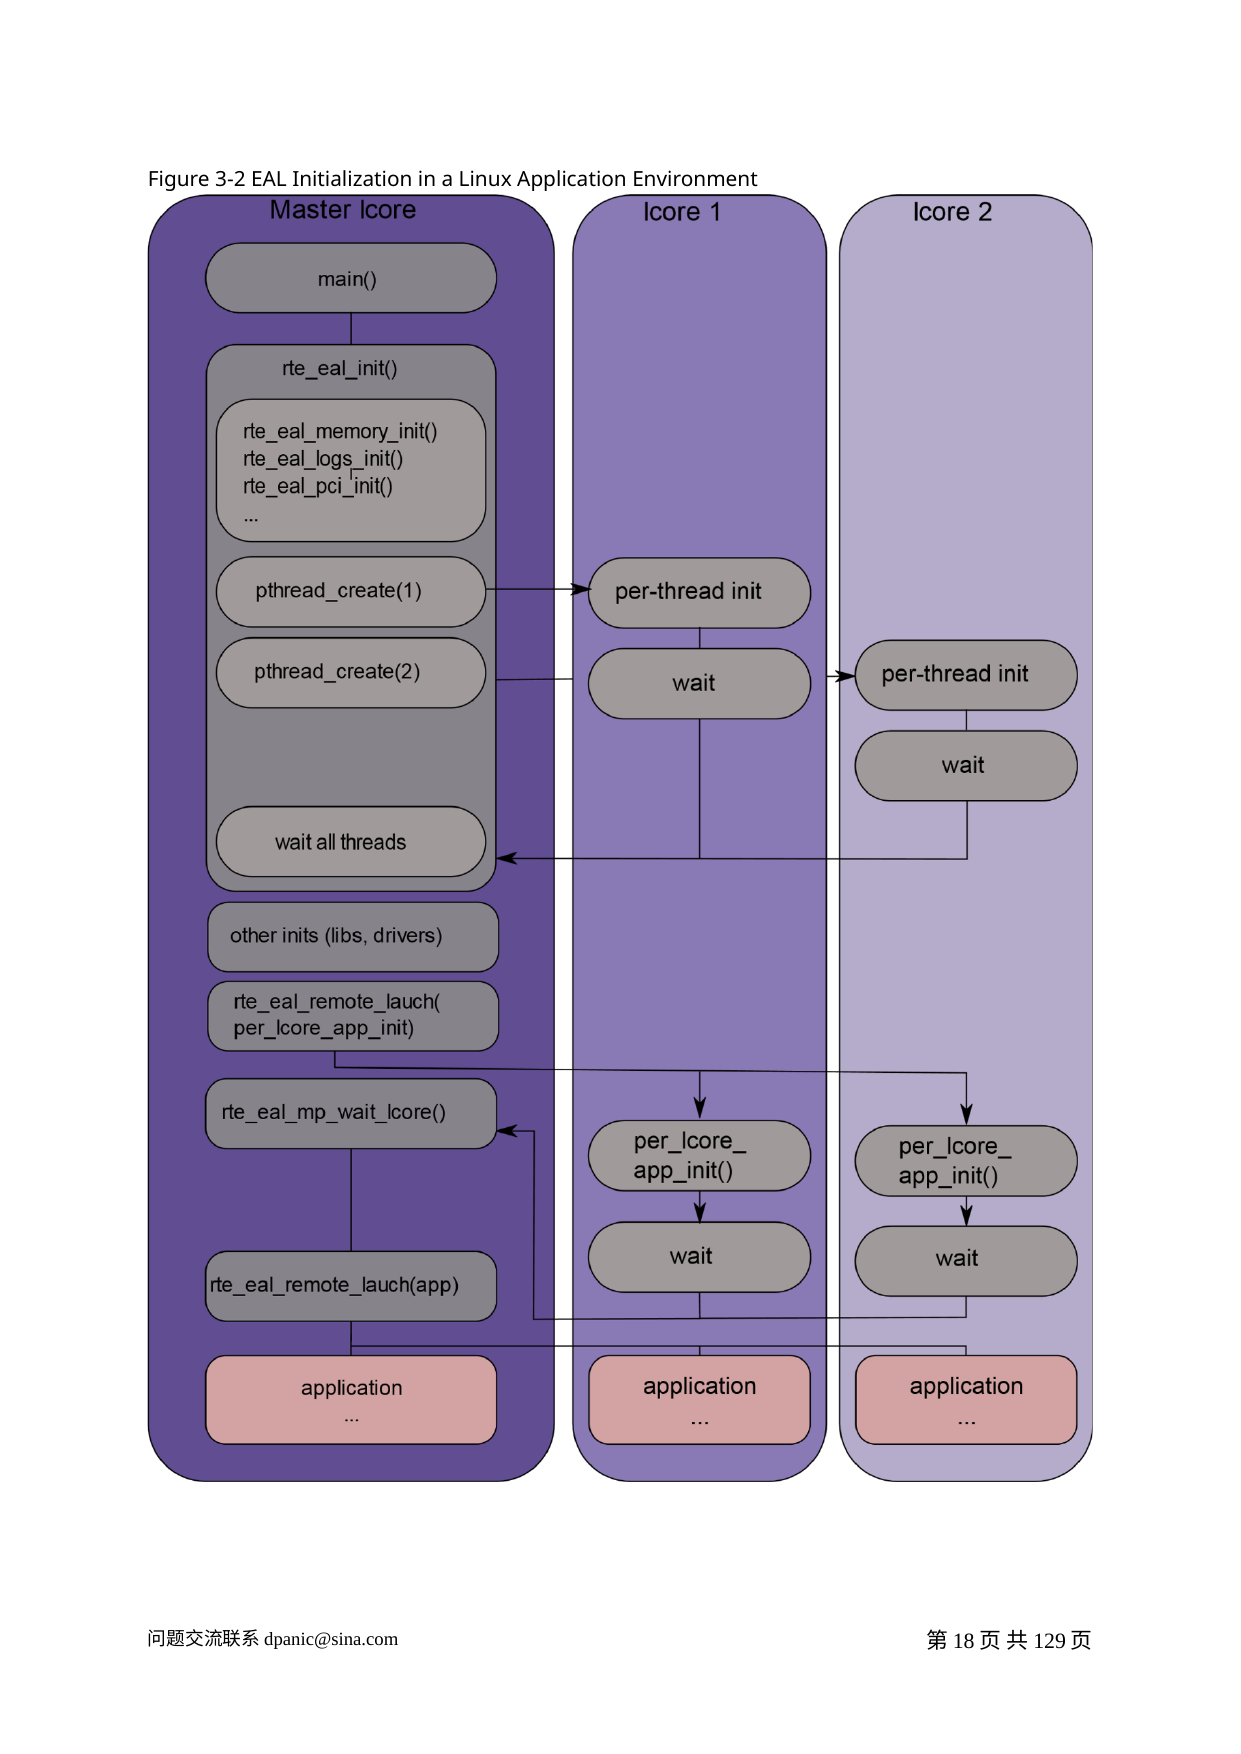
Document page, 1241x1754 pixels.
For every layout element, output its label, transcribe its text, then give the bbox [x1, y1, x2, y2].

picture [147, 194, 1093, 1482]
